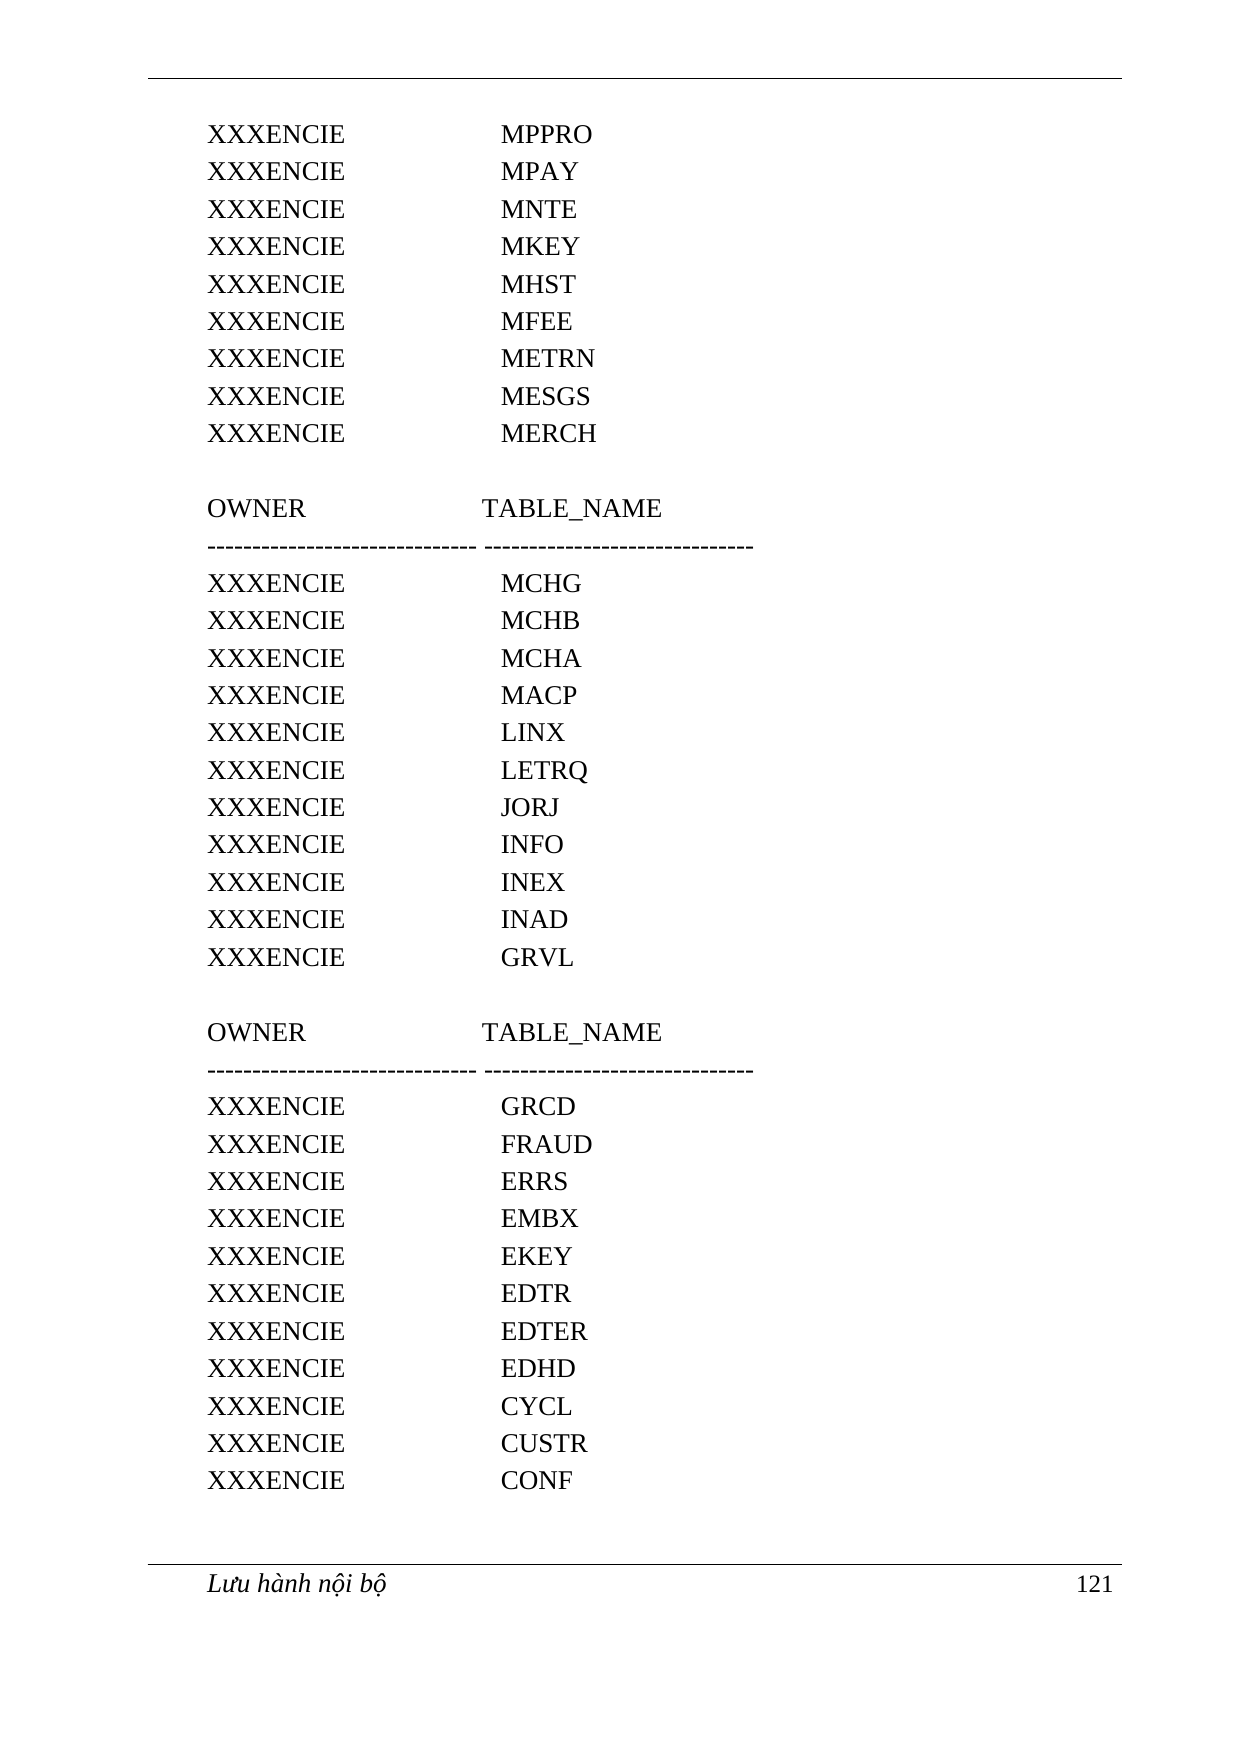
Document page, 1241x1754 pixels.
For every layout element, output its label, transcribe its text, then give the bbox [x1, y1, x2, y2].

text XXXENCIE GRCD [148, 1090, 1122, 1122]
text XXXENCIE MCHG [148, 567, 1122, 598]
text XXXENCIE EKEY [148, 1240, 1122, 1271]
text ------------------------------ ------------------------------ [148, 529, 1122, 561]
text XXXENCIE ERRS [148, 1165, 1122, 1196]
text XXXENCIE MACP [148, 679, 1122, 710]
text XXXENCIE LINX [148, 716, 1122, 748]
text OWNER TABLE_NAME [148, 1016, 1122, 1047]
text XXXENCIE CYCL [148, 1389, 1122, 1421]
text XXXENCIE GRVL [148, 941, 1122, 972]
text XXXENCIE CONF [148, 1464, 1122, 1496]
text XXXENCIE CUSTR [148, 1427, 1122, 1458]
text XXXENCIE JORJ [148, 791, 1122, 822]
text XXXENCIE EDHD [148, 1352, 1122, 1383]
text XXXENCIE MPPRO [148, 118, 1122, 149]
text XXXENCIE INEX [148, 866, 1122, 897]
text XXXENCIE INAD [148, 903, 1122, 934]
text XXXENCIE FRAUD [148, 1128, 1122, 1159]
text XXXENCIE MNTE [148, 193, 1122, 224]
text XXXENCIE MHST [148, 268, 1122, 299]
text OWNER TABLE_NAME [148, 492, 1122, 523]
text XXXENCIE MPAY [148, 156, 1122, 187]
text XXXENCIE MERCH [148, 417, 1122, 448]
text XXXENCIE MCHA [148, 642, 1122, 673]
text XXXENCIE MKEY [148, 230, 1122, 261]
text XXXENCIE MCHB [148, 604, 1122, 635]
text XXXENCIE EMBX [148, 1203, 1122, 1234]
text ------------------------------ ------------------------------ [148, 1053, 1122, 1084]
text XXXENCIE EDTR [148, 1277, 1122, 1308]
text XXXENCIE METRN [148, 342, 1122, 374]
text XXXENCIE MFEE [148, 305, 1122, 336]
text XXXENCIE LETRQ [148, 754, 1122, 785]
text XXXENCIE EDTER [148, 1315, 1122, 1346]
text XXXENCIE INFO [148, 829, 1122, 860]
text XXXENCIE MESGS [148, 380, 1122, 411]
